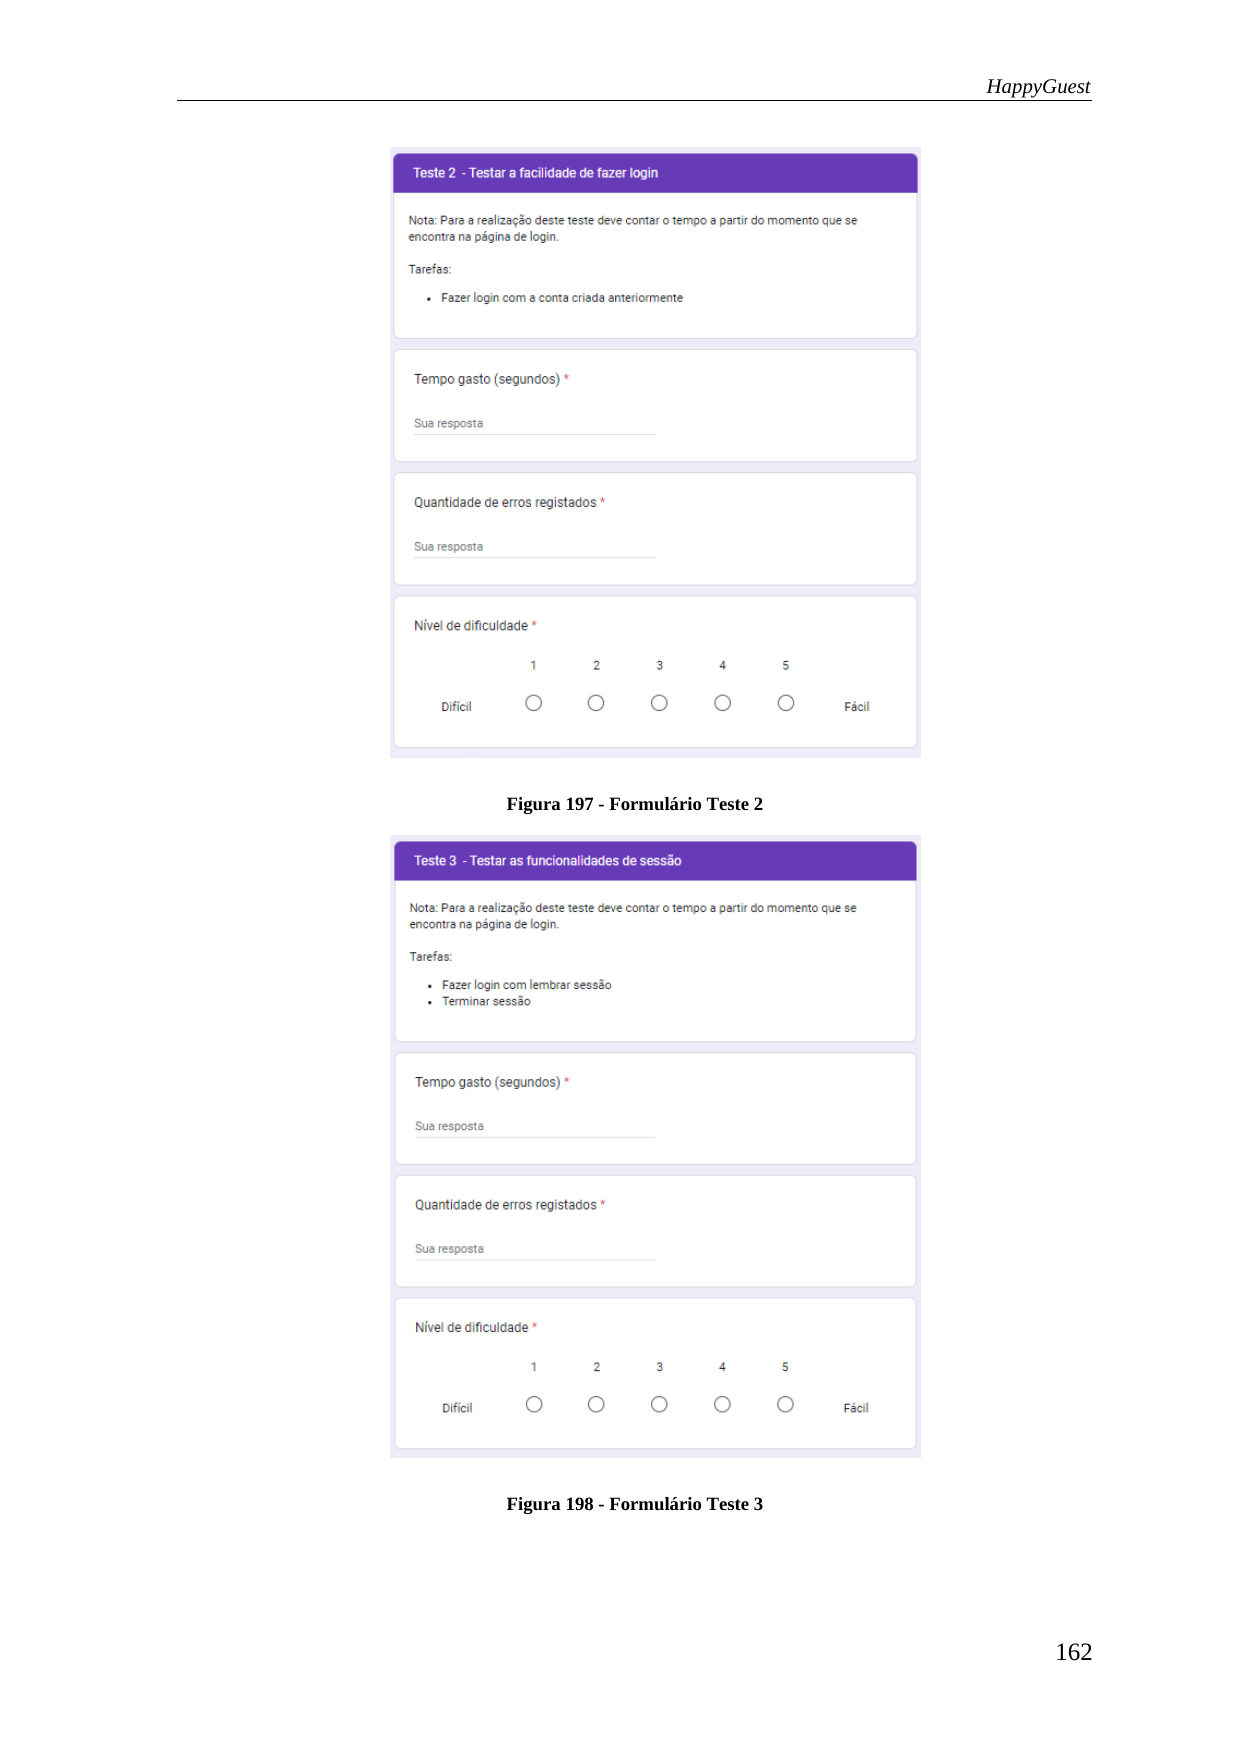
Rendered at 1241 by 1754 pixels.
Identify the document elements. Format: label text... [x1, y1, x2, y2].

picture [389, 147, 922, 758]
picture [389, 835, 922, 1458]
